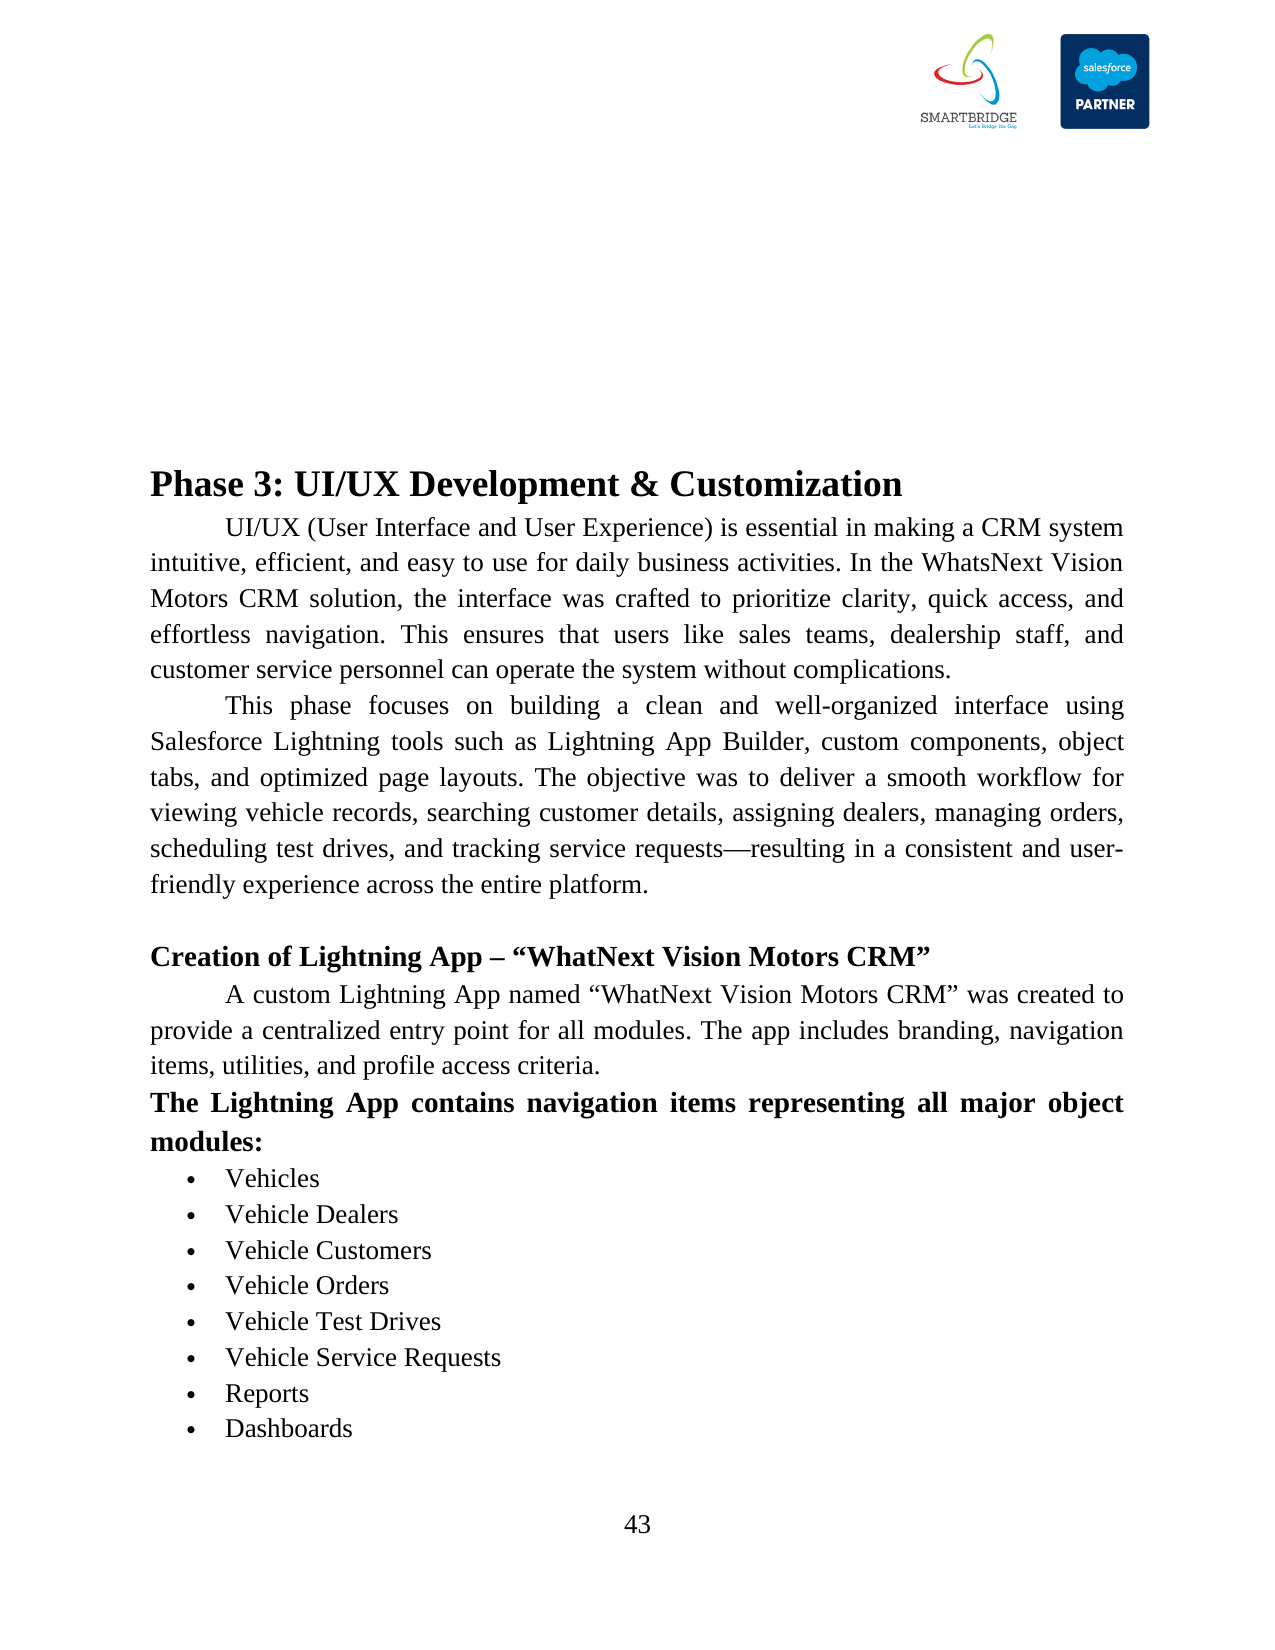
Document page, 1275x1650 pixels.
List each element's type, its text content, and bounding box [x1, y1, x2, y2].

text Creation of Lightning App – “WhatNext Vision Motors CRM” [150, 939, 1125, 973]
text This phase focuses on building a clean and well-organized interface using Salesforce Lightning tools such as Lightning App Builder, custom components, object tabs, and optimized page layouts. The objective was to deliver a smooth workflow for viewing vehicle records, searching customer details, assigning dealers, managing orders, scheduling test drives, and tracking service requests—resulting in a consistent and user-friendly experience across the entire platform. [150, 689, 1125, 899]
list Reports [187, 1377, 1125, 1408]
list Vehicle Dealers [187, 1198, 1125, 1229]
text A custom Lightning App named “WhatNext Vision Motors CRM” was created to provide a centralized entry point for all modules. The app includes branding, navigation items, utilities, and profile access criteria. [150, 978, 1125, 1081]
list Vehicle Test Drives [187, 1305, 1125, 1336]
text Phase 3: UI/UX Development & Customization [150, 461, 1125, 504]
picture [845, 18, 1218, 139]
text UI/UX (User Interface and User Experience) is essential in making a CRM system intuitive, efficient, and easy to use for daily business activities. In the WhatsNext Vision Motors CRM solution, the interface was crafted to prioritize clarity, quick access, and effortless navigation. This ensures that users like sales teams, dealership staff, and customer service personnel can operate the system without complications. [150, 511, 1125, 685]
list Vehicle Service Requests [187, 1341, 1125, 1372]
list Vehicle Customers [187, 1234, 1125, 1265]
text The Lightning App contains navigation items representing all major object modules: [150, 1085, 1125, 1157]
list Vehicle Orders [187, 1269, 1125, 1301]
list Vehicles [187, 1162, 1125, 1193]
list Dashboards [187, 1412, 1125, 1443]
